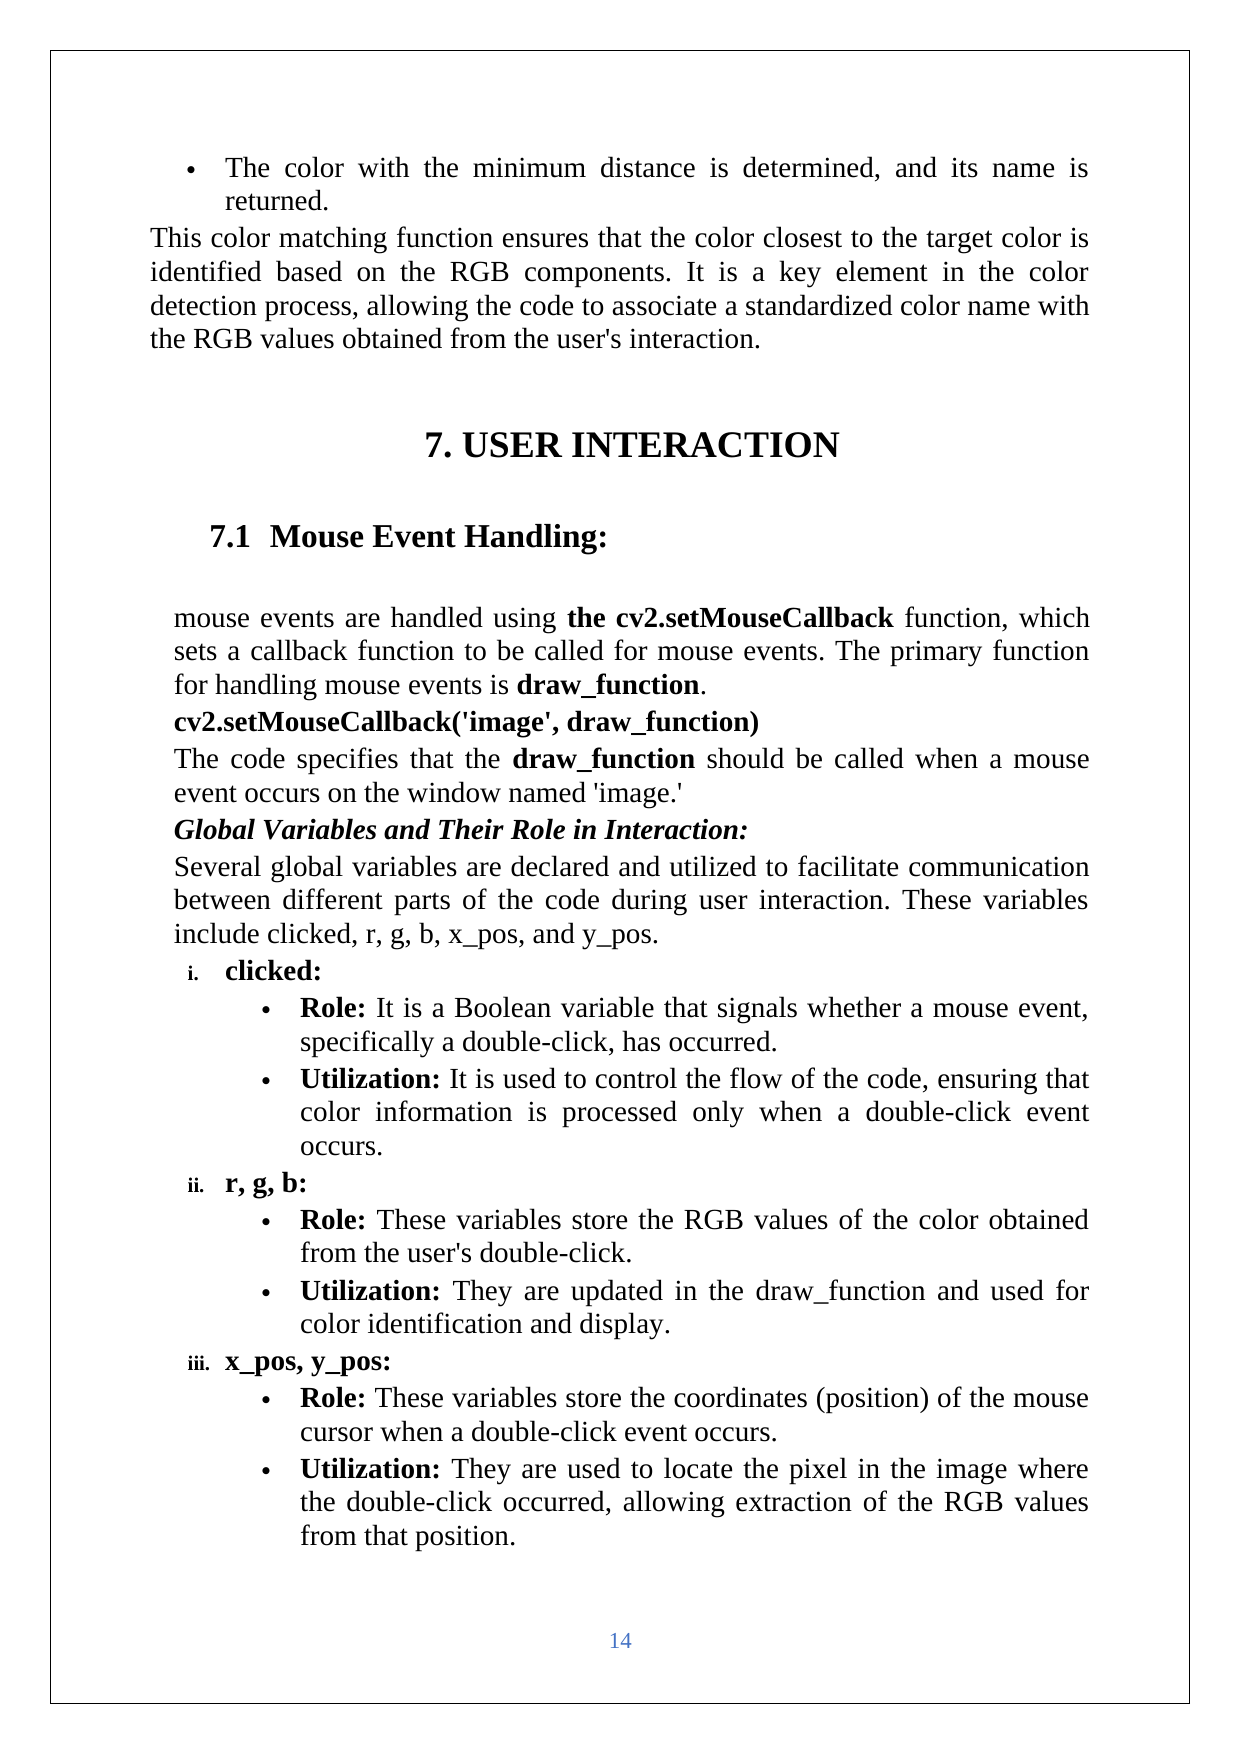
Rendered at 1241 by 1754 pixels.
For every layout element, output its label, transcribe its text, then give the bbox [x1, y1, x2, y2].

subtitle Global Variables and Their Role in Interaction: [174, 812, 1090, 845]
subtitle USER INTERACTION [174, 423, 1090, 466]
subtitle Role: These variables store the coordinates (position) of the mouse cursor when a double-click event occurs. [262, 1380, 1090, 1447]
subtitle clicked: [187, 953, 1090, 987]
subtitle Utilization: They are updated in the draw_function and used for color identification and display. [262, 1273, 1090, 1340]
subtitle Utilization: It is used to control the flow of the code, ensuring that color information is processed only when a double-click event occurs. [262, 1061, 1090, 1161]
subtitle Utilization: They are used to locate the pixel in the image where the double-click occurred, allowing extraction of the RGB values from that position. [262, 1451, 1090, 1552]
subtitle This color matching function ensures that the color closest to the target color is identified based on the RGB components. It is a key element in the color detection process, allowing the code to associate a standardized color name with the RGB values obtained from the user's interaction. [150, 221, 1090, 355]
subtitle x_pos, y_pos: [187, 1343, 1090, 1377]
subtitle r, g, b: [187, 1165, 1090, 1198]
subtitle Mouse Event Handling: [209, 516, 1090, 554]
subtitle The code specifies that the draw_function should be called when a mouse event occurs on the window named 'image.' [174, 741, 1090, 808]
subtitle Several global variables are declared and utilized to facilitate communication between different parts of the code during user interaction. These variables include clicked, r, g, b, x_pos, and y_pos. [174, 849, 1090, 949]
subtitle mouse events are handled using the cv2.setMouseCallback function, which sets a callback function to be called for mouse events. The primary function for handling mouse events is draw_function. [174, 600, 1090, 701]
subtitle Role: It is a Boolean variable that signals whether a mouse event, specifically a double-click, has occurred. [262, 990, 1090, 1057]
subtitle The color with the minimum distance is determined, and its name is returned. [187, 150, 1090, 217]
subtitle Role: These variables store the RGB values of the color obtained from the user's double-click. [262, 1202, 1090, 1269]
subtitle cv2.setMouseCallback('image', draw_function) [174, 704, 1090, 738]
